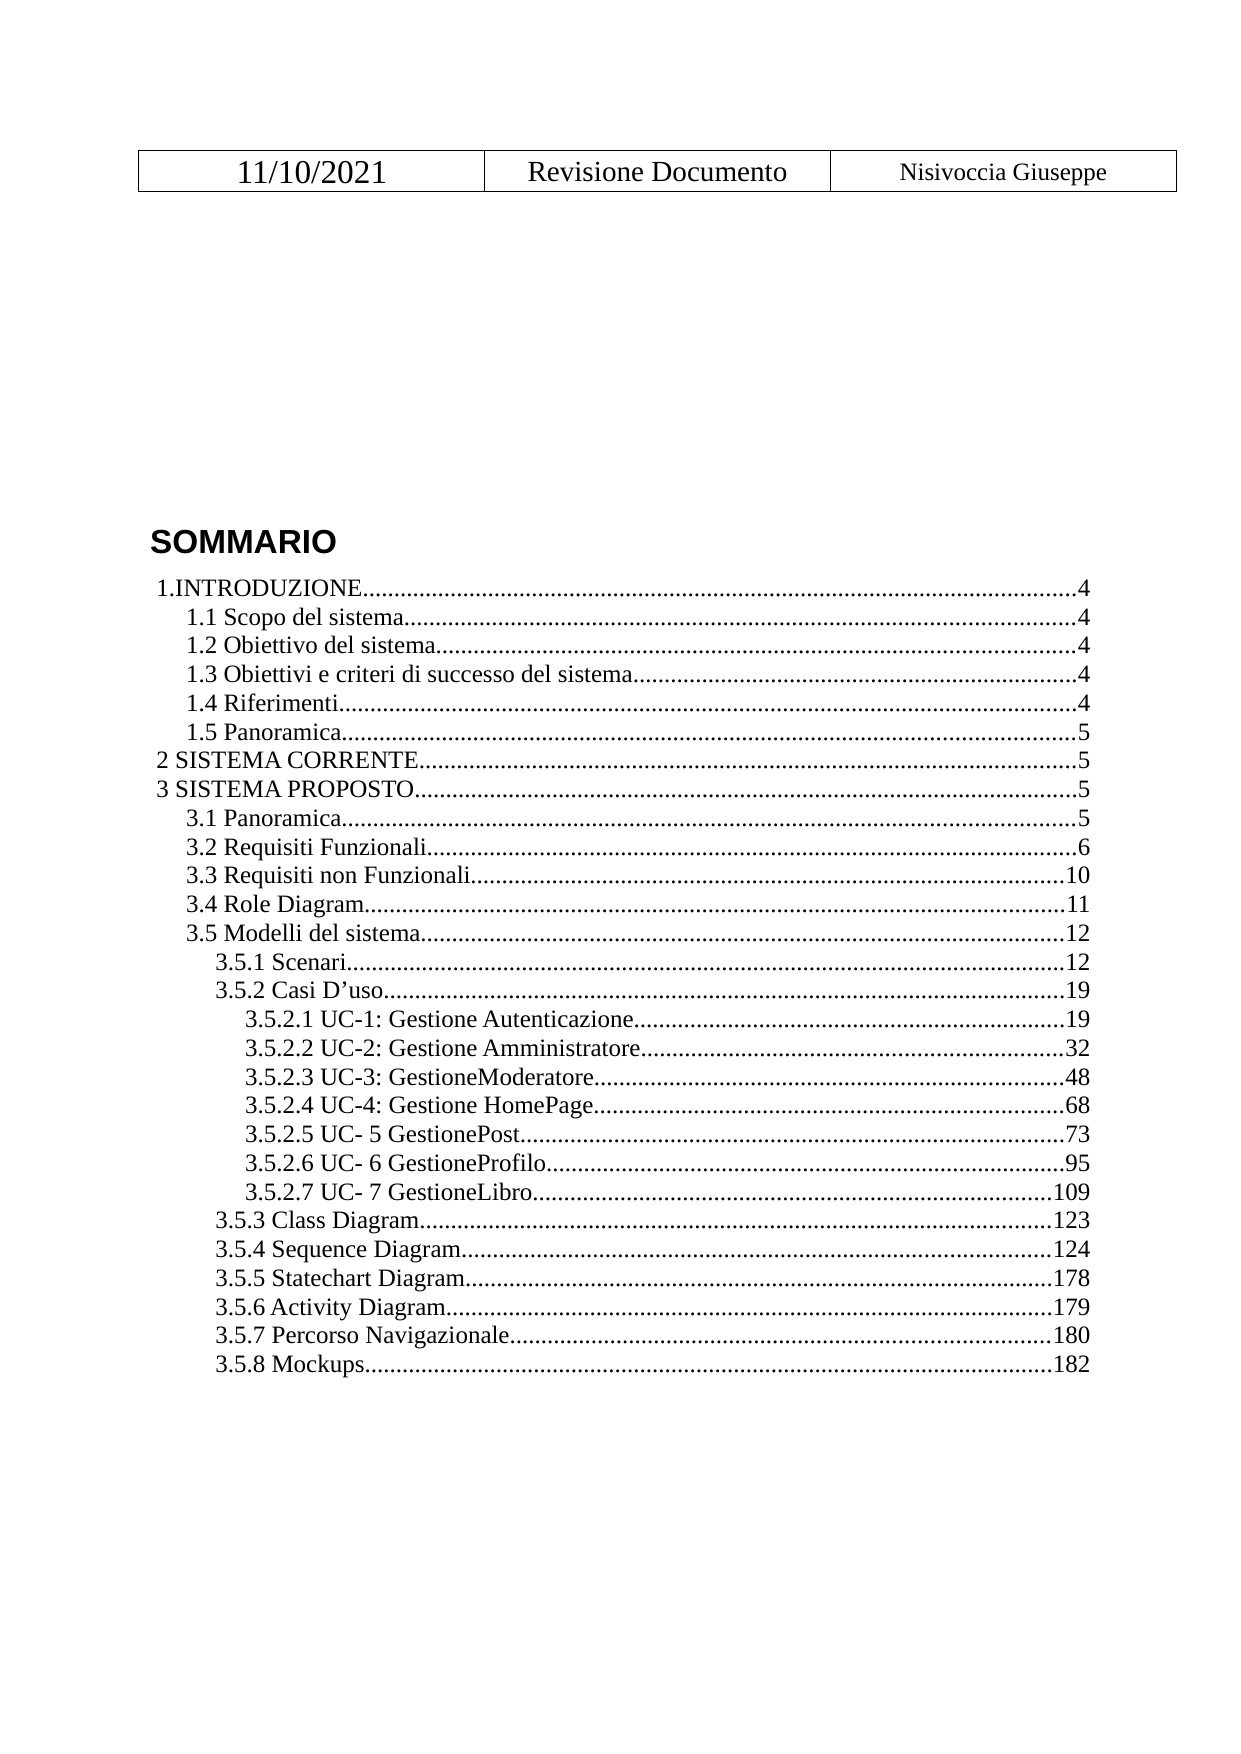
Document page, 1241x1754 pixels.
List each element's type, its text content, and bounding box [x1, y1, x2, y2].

table_cell Revisione Documento [485, 151, 830, 191]
table_cell 11/10/2021 [139, 151, 484, 191]
table_cell Nisivoccia Giuseppe [831, 151, 1176, 191]
